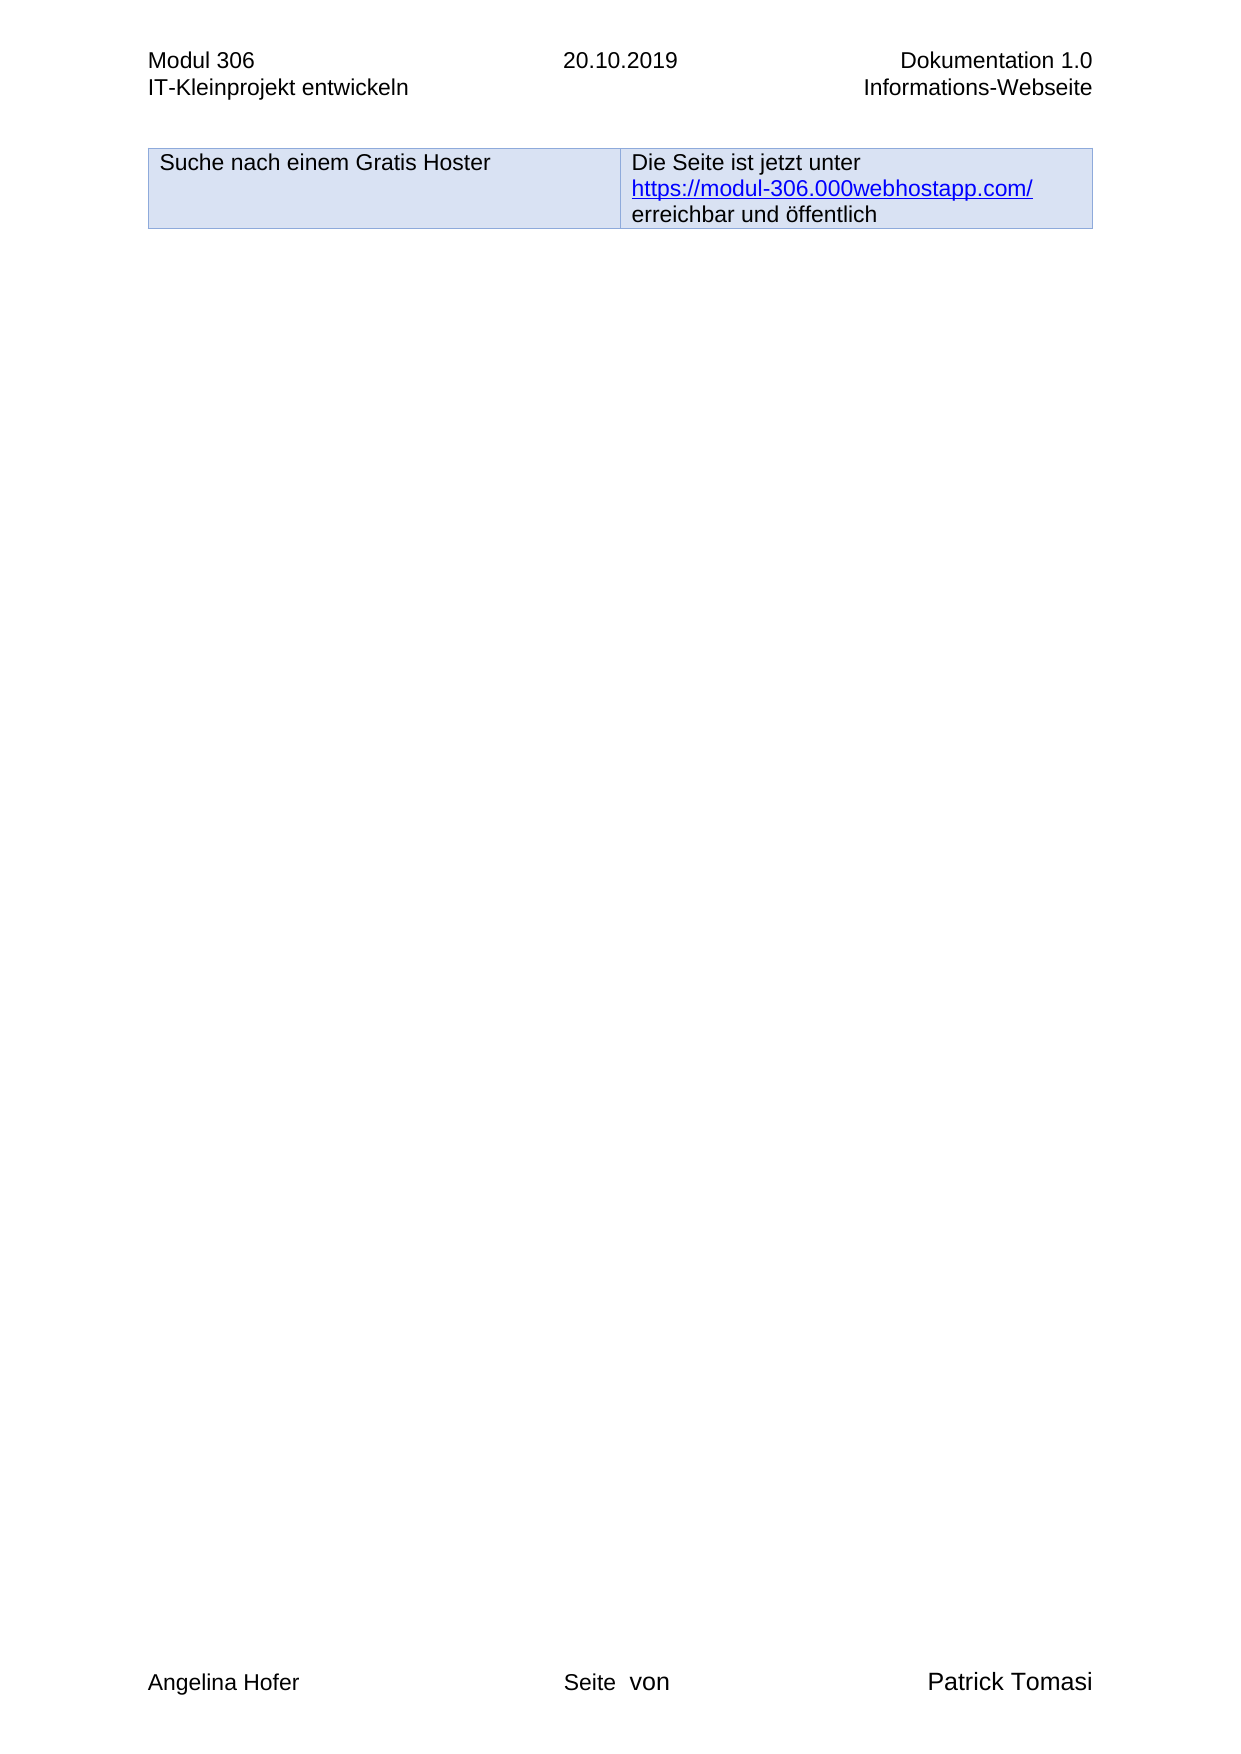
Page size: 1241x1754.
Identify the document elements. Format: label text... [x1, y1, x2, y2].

table_cell Suche nach einem Gratis Hoster [149, 149, 620, 228]
table_cell Die Seite ist jetzt unter https://modul-306.000webhostapp.com/ erreichbar und öffentlich [621, 149, 1092, 228]
